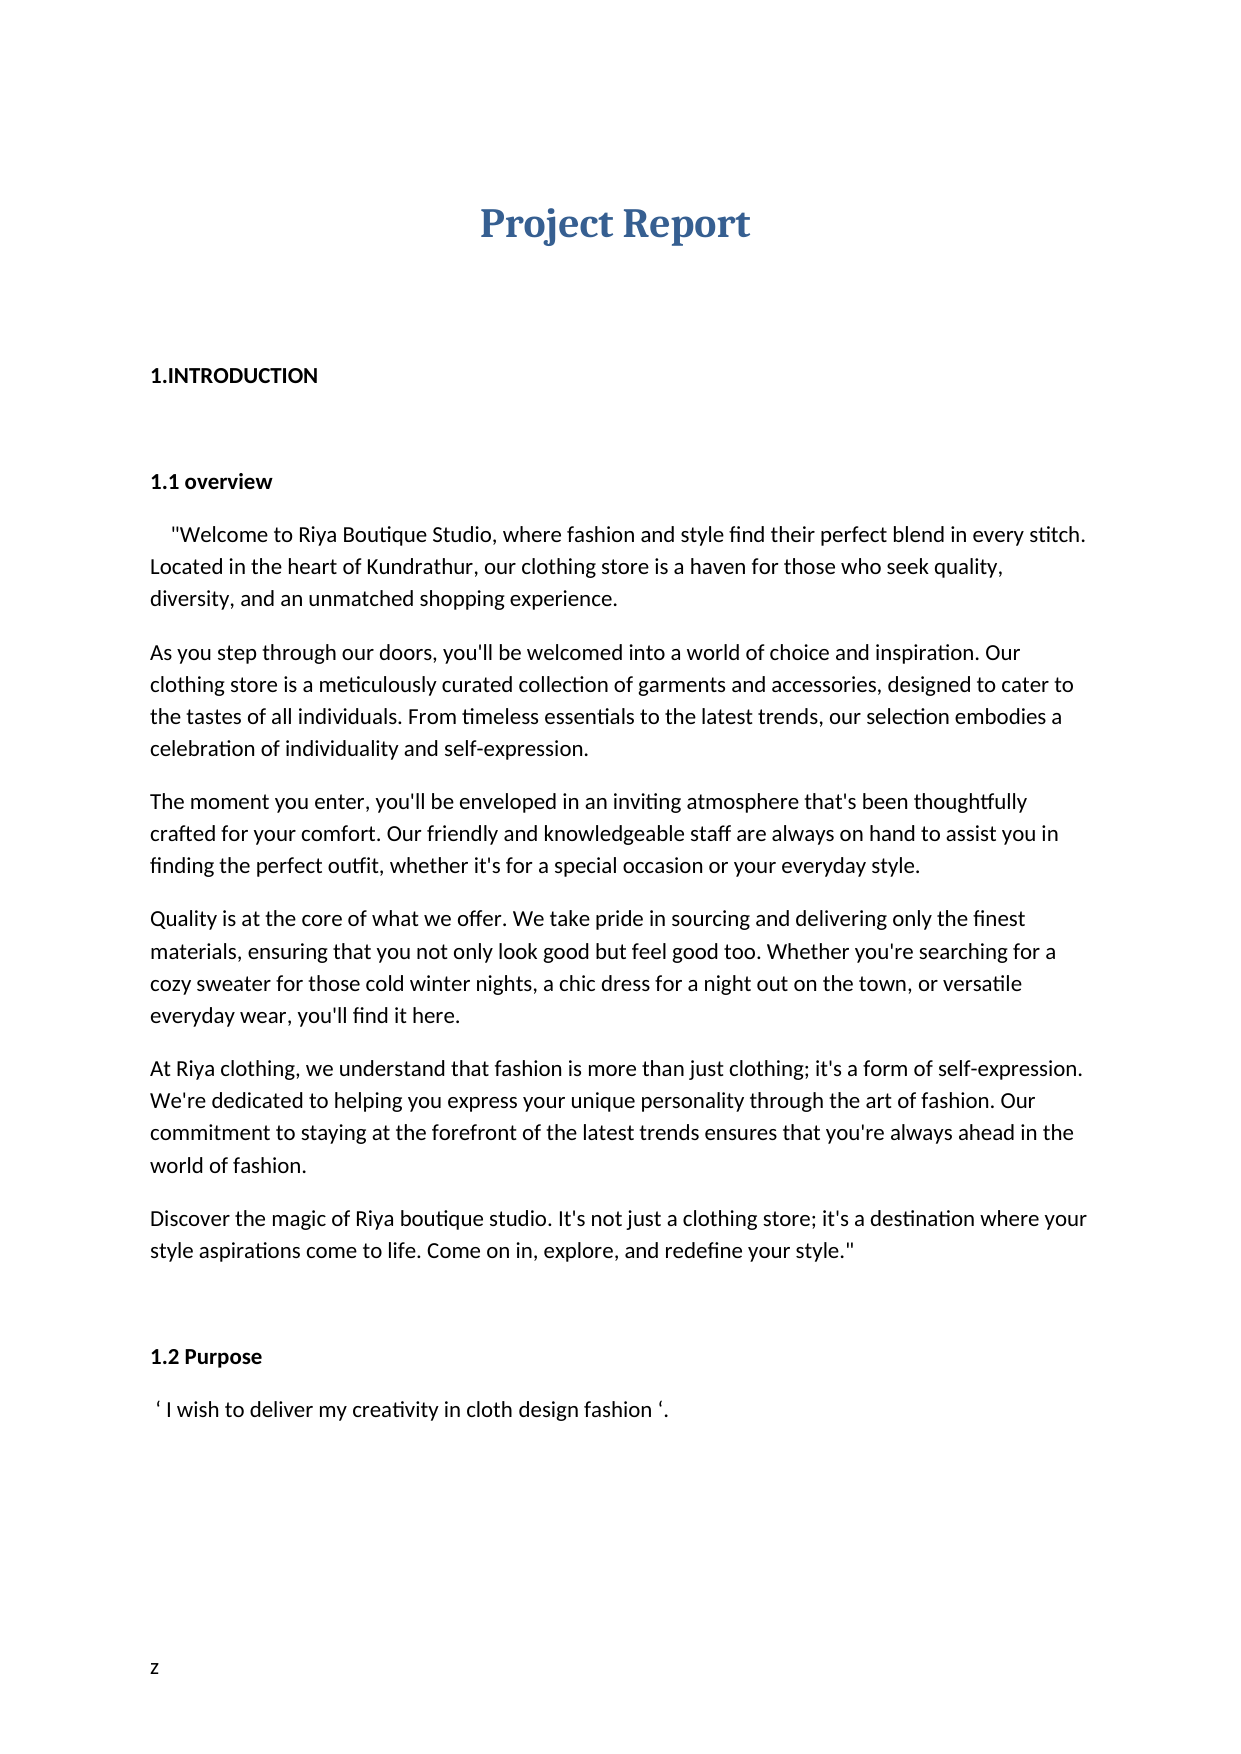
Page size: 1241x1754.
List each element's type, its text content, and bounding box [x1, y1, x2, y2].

text At Riya clothing, we understand that fashion is more than just clothing; it's a form of self-expression. We're dedicated to helping you express your unique personality through the art of fashion. Our commitment to staying at the forefront of the latest trends ensures that you're always ahead in the world of fashion. [150, 1054, 1090, 1179]
text "Welcome to Riya Boutique Studio, where fashion and style find their perfect blend in every stitch. Located in the heart of Kundrathur, our clothing store is a haven for those who seek quality, diversity, and an unmatched shopping experience. [150, 520, 1090, 613]
text Discover the magic of Riya boutique studio. It's not just a clothing store; it's a destination where your style aspirations come to life. Come on in, explore, and redefine your style." [150, 1204, 1090, 1264]
text 1.2 Purpose [150, 1342, 1090, 1370]
text 1.1 overview [150, 467, 1090, 495]
text The moment you enter, you'll be enveloped in an inviting atmosphere that's been thoughtfully crafted for your comfort. Our friendly and knowledgeable staff are always on hand to assist you in finding the perfect outfit, whether it's for a special occasion or your everyday style. [150, 787, 1090, 879]
text Quality is at the core of what we offer. We take pride in sourcing and delivering only the finest materials, ensuring that you not only look good but feel good too. Whether you're searching for a cozy sweater for those cold winter nights, a chic dress for a night out on the town, or versatile everyday wear, you'll find it here. [150, 904, 1090, 1029]
text ‘ I wish to deliver my creativity in cloth design fashion ‘. [150, 1395, 1090, 1423]
text As you step through our doors, you'll be welcomed into a world of choice and inspiration. Our clothing store is a meticulously curated collection of garments and accessories, designed to cater to the tastes of all individuals. From timeless essentials to the latest trends, our selection embodies a celebration of individuality and self-expression. [150, 638, 1090, 762]
text 1.INTRODUCTION [150, 361, 1090, 389]
subtitle Project Report [150, 200, 1090, 248]
